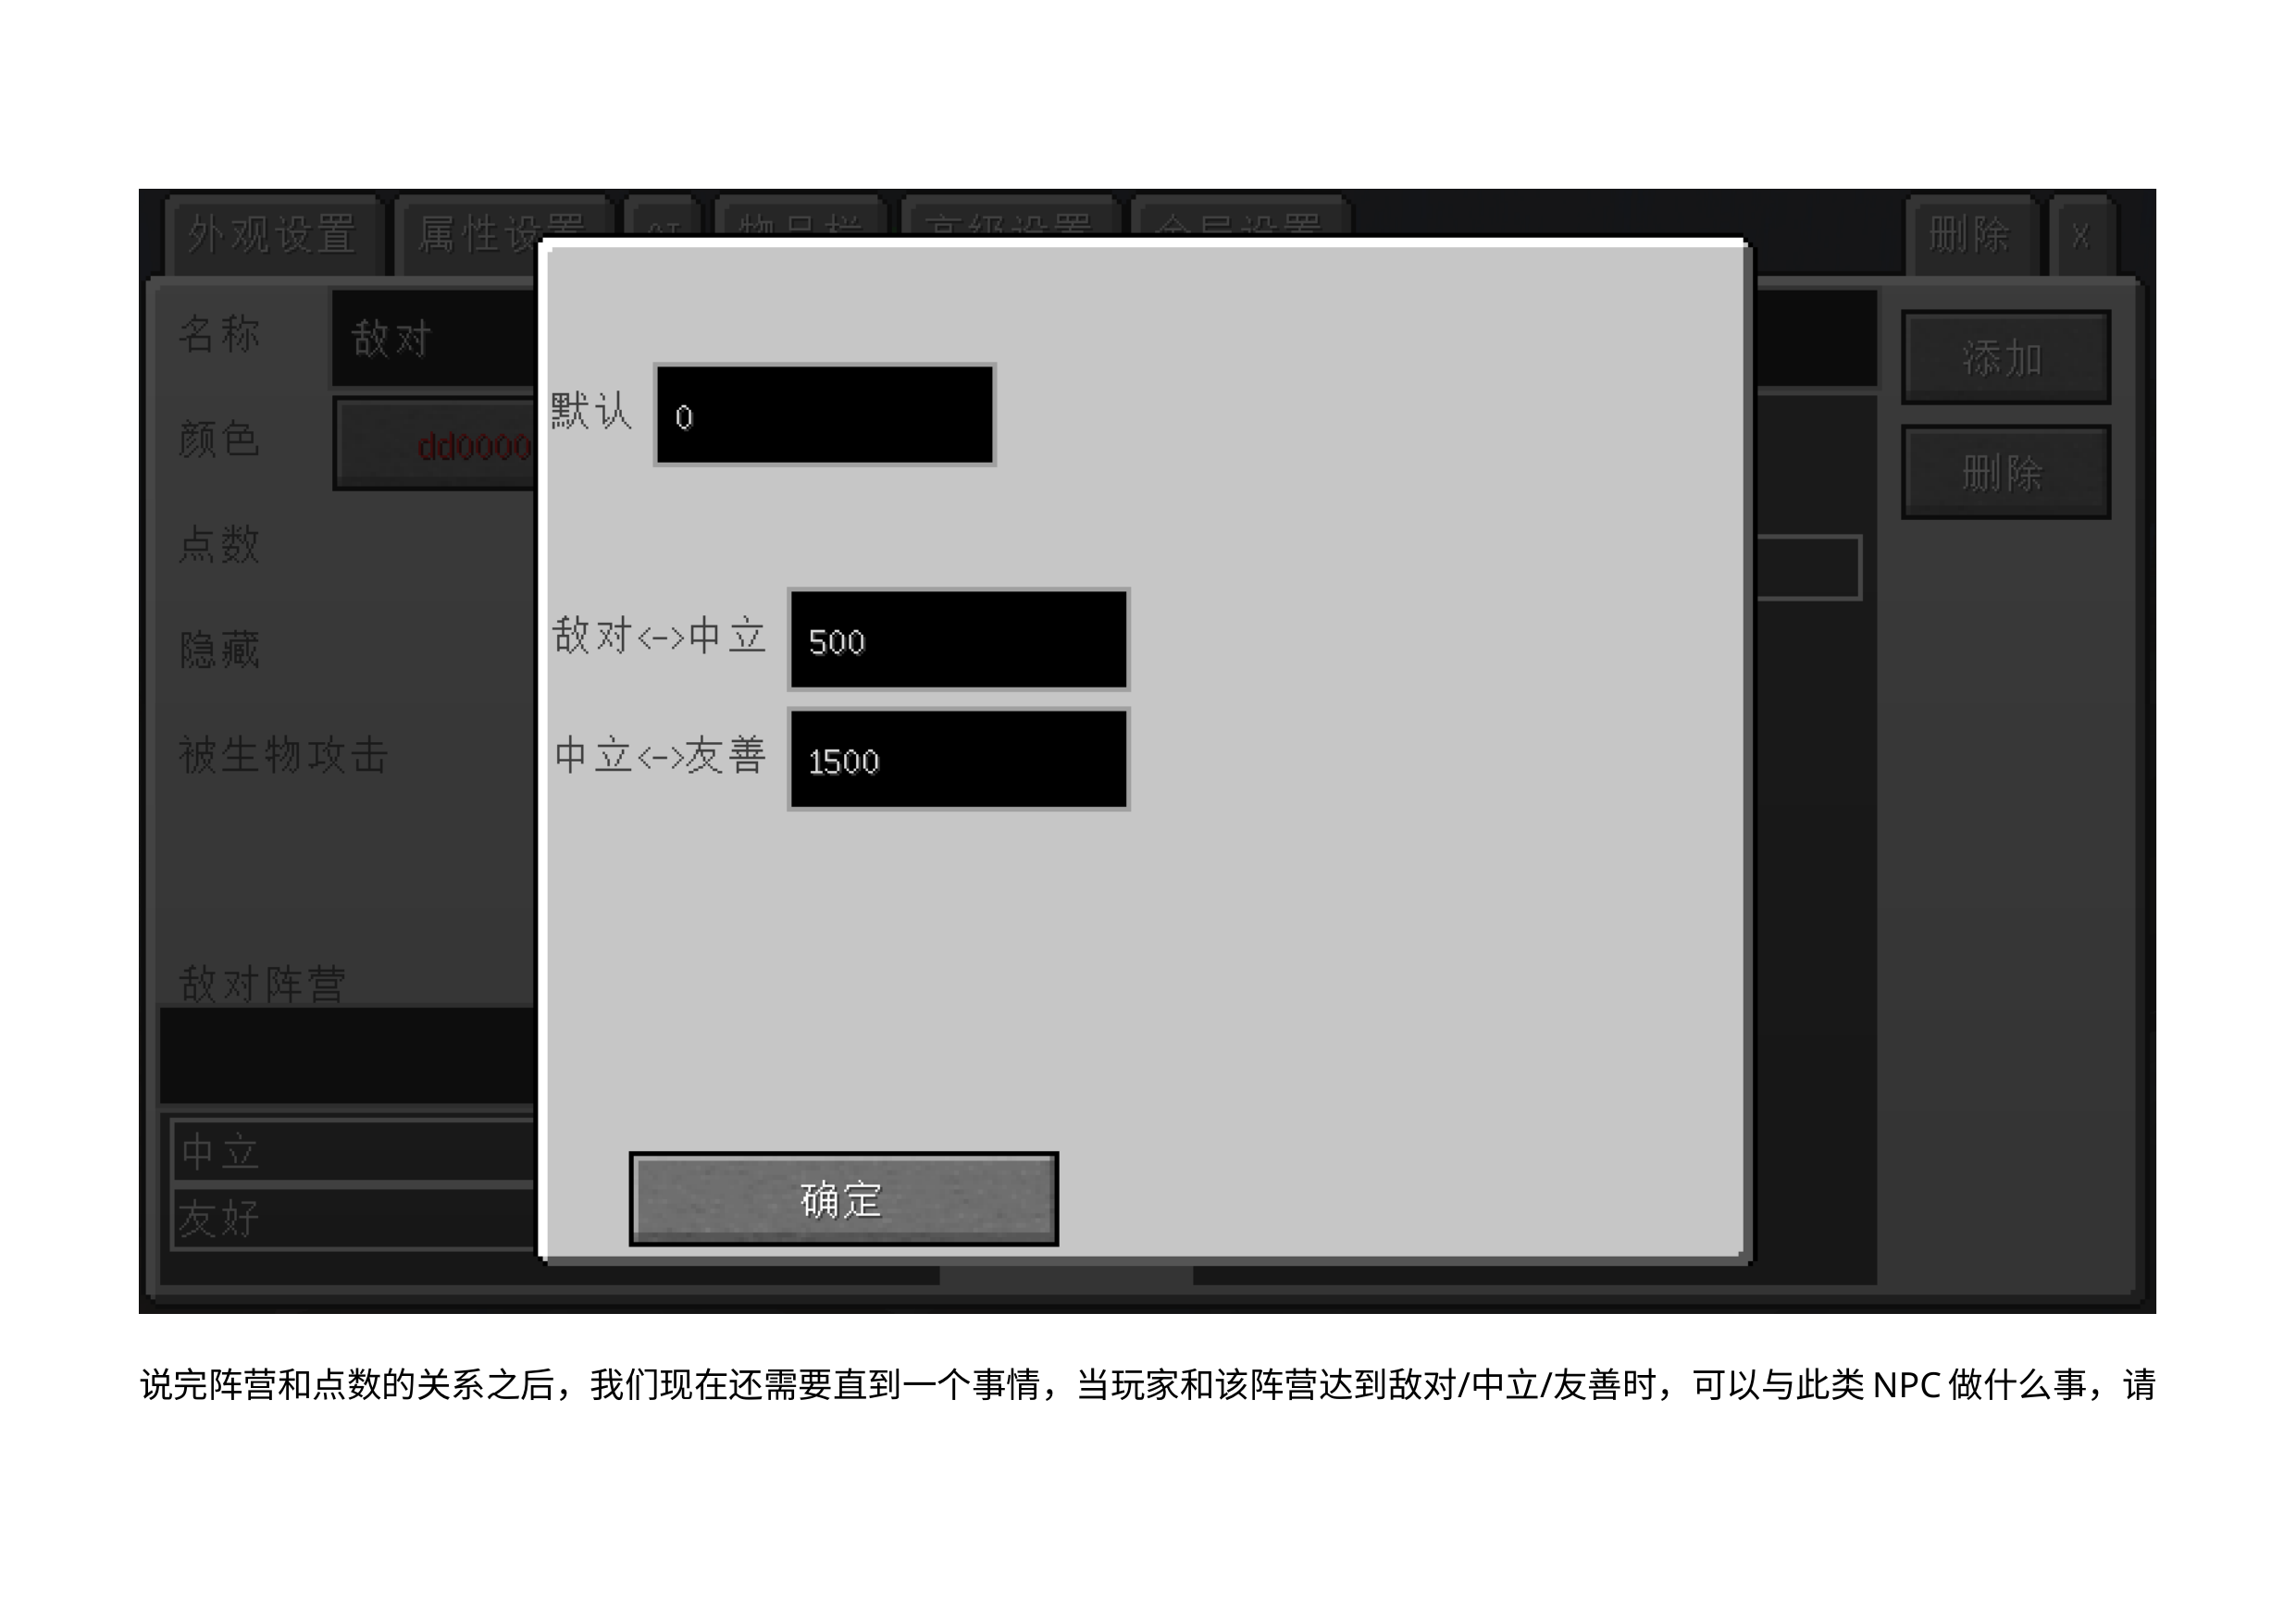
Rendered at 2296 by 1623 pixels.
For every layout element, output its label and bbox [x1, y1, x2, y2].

text [139, 1353, 2156, 1413]
picture [139, 189, 2157, 1314]
